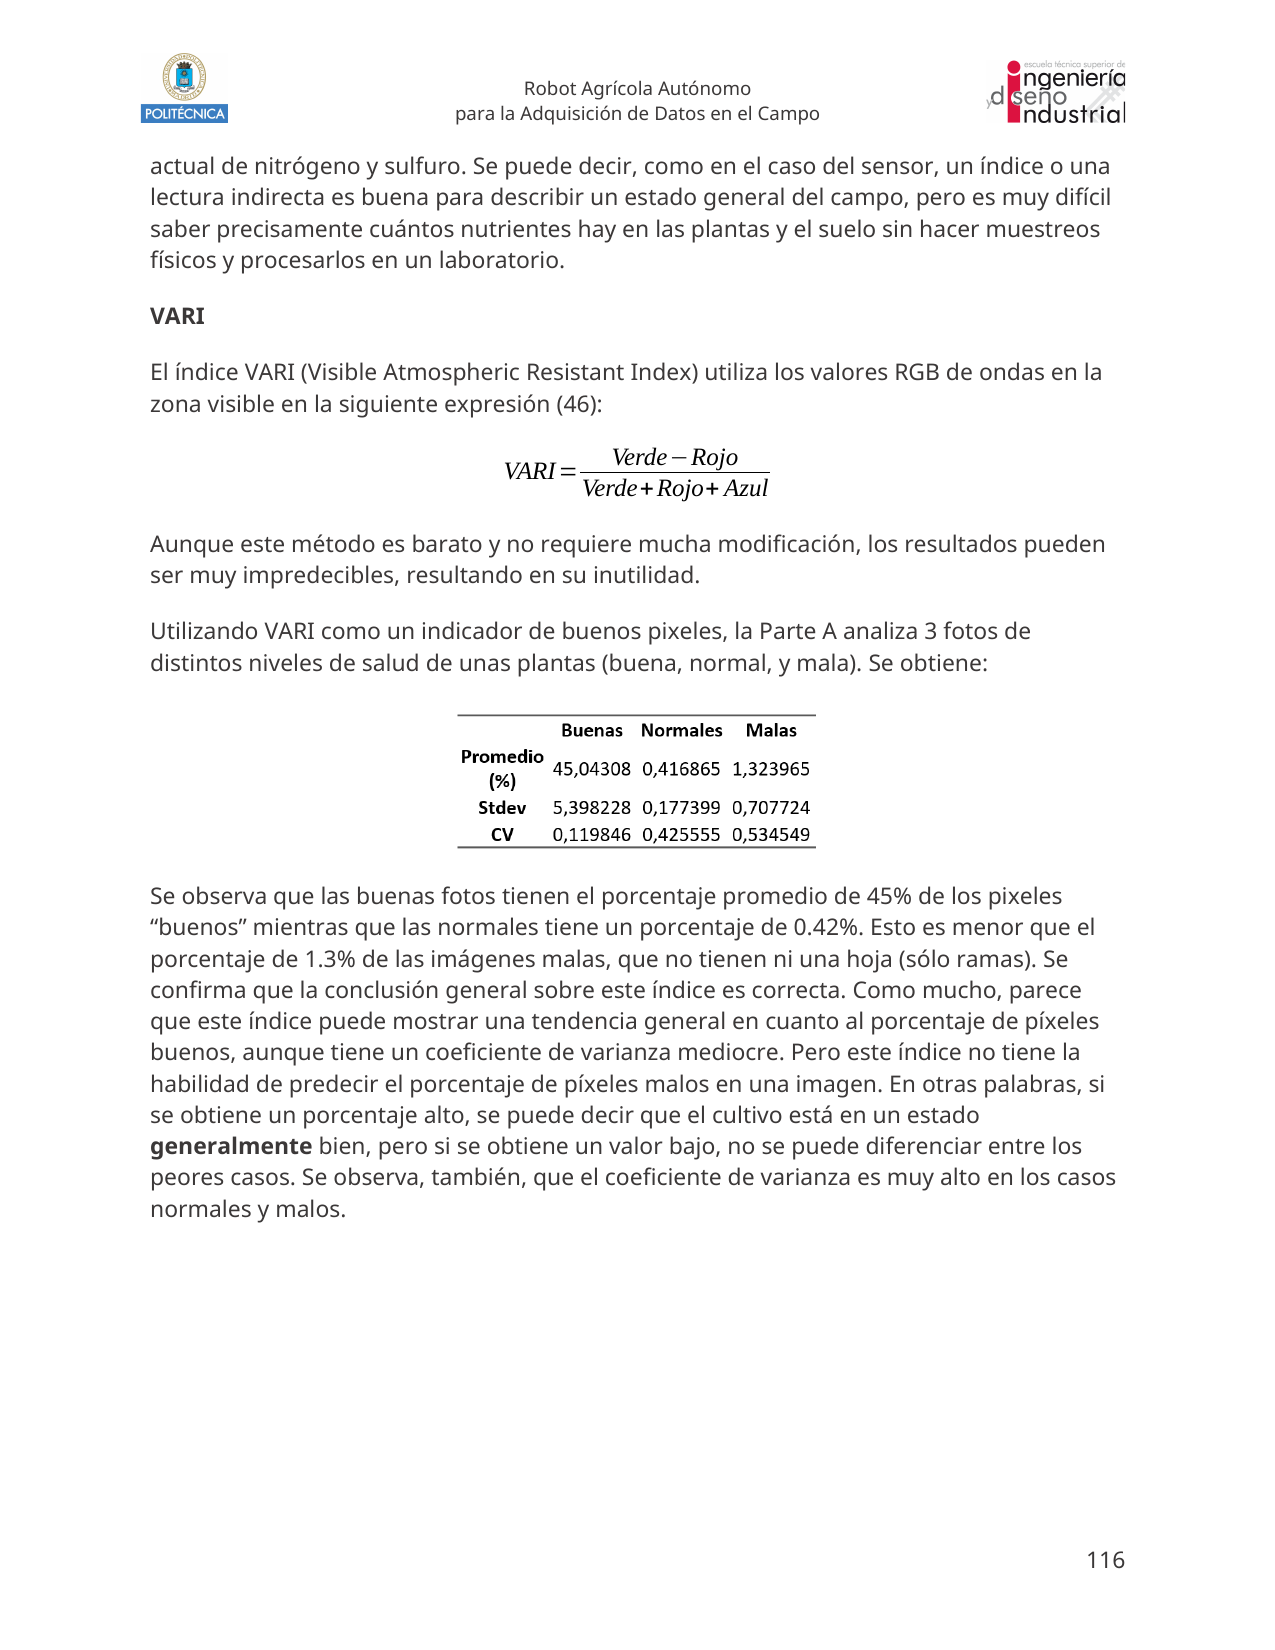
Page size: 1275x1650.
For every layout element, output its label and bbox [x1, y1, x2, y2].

picture [986, 60, 1125, 123]
picture [448, 702, 827, 855]
picture [140, 53, 228, 123]
